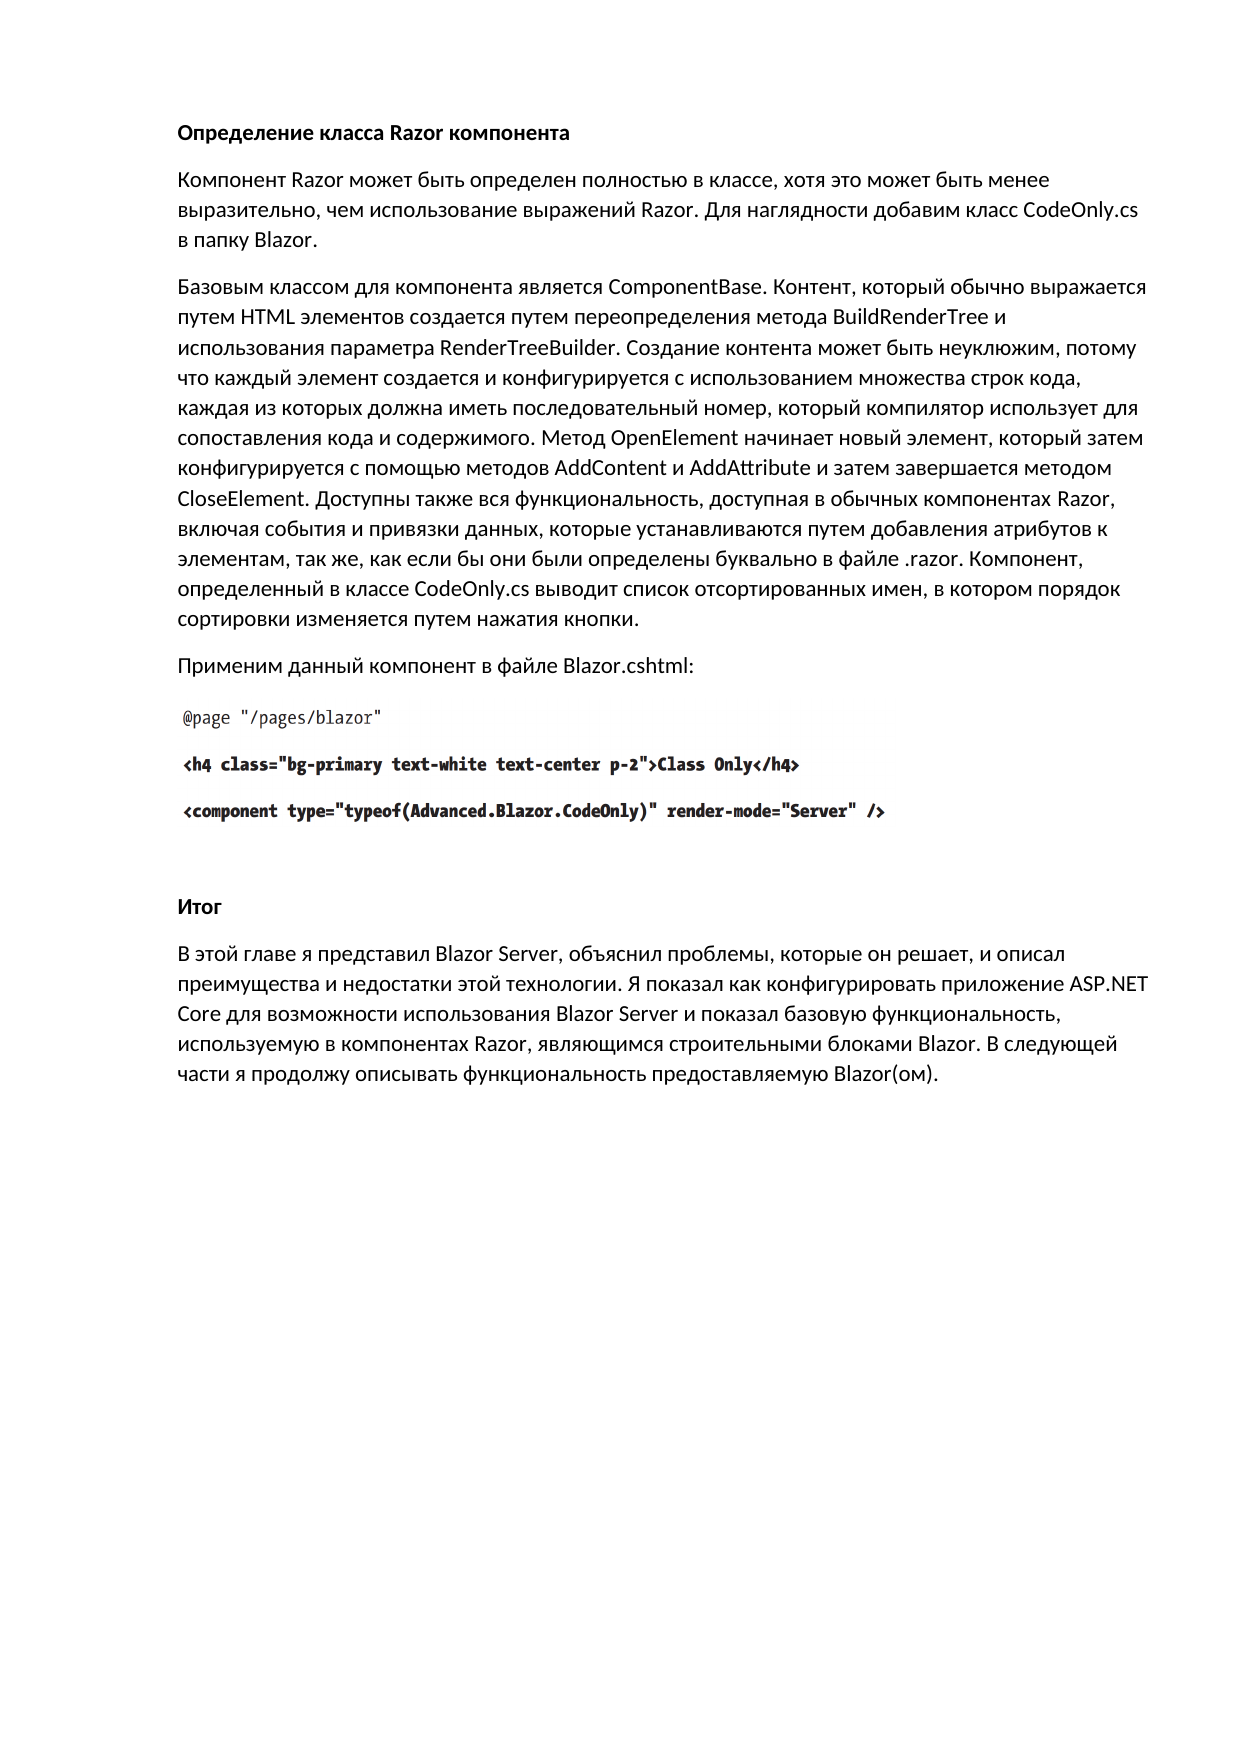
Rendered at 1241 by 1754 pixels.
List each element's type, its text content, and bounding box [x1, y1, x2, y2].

text Определение класса Razor компонента [177, 118, 1152, 146]
text Компонент Razor может быть определен полностью в классе, хотя это может быть менее выразительно, чем использование выражений Razor. Для наглядности добавим класс CodeOnly.cs в папку Blazor. [177, 165, 1152, 253]
text Базовым классом для компонента является ComponentBase. Контент, который обычно выражается путем HTML элементов создается путем переопределения метода BuildRenderTree и использования параметра RenderTreeBuilder. Создание контента может быть неуклюжим, потому что каждый элемент создается и конфигурируется с использованием множества строк кода, каждая из которых должна иметь последовательный номер, который компилятор использует для сопоставления кода и содержимого. Метод OpenElement начинает новый элемент, который затем конфигурируется с помощью методов AddContent и AddAttribute и затем завершается методом CloseElement. Доступны также вся функциональность, доступная в обычных компонентах Razor, включая события и привязки данных, которые устанавливаются путем добавления атрибутов к элементам, так же, как если бы они были определены буквально в файле .razor. Компонент, определенный в классе CodeOnly.cs выводит список отсортированных имен, в котором порядок сортировки изменяется путем нажатия кнопки. [177, 272, 1152, 633]
text Итог [177, 892, 1152, 920]
text В этой главе я представил Blazor Server, объяснил проблемы, которые он решает, и описал преимущества и недостатки этой технологии. Я показал как конфигурировать приложение ASP.NET Core для возможности использования Blazor Server и показал базовую функциональность, используемую в компонентах Razor, являющимся строительными блоками Blazor. В следующей части я продолжу описывать функциональность предоставляемую Blazor(ом). [177, 939, 1152, 1088]
text Применим данный компонент в файле Blazor.cshtml: [177, 651, 1152, 679]
picture [177, 698, 896, 827]
